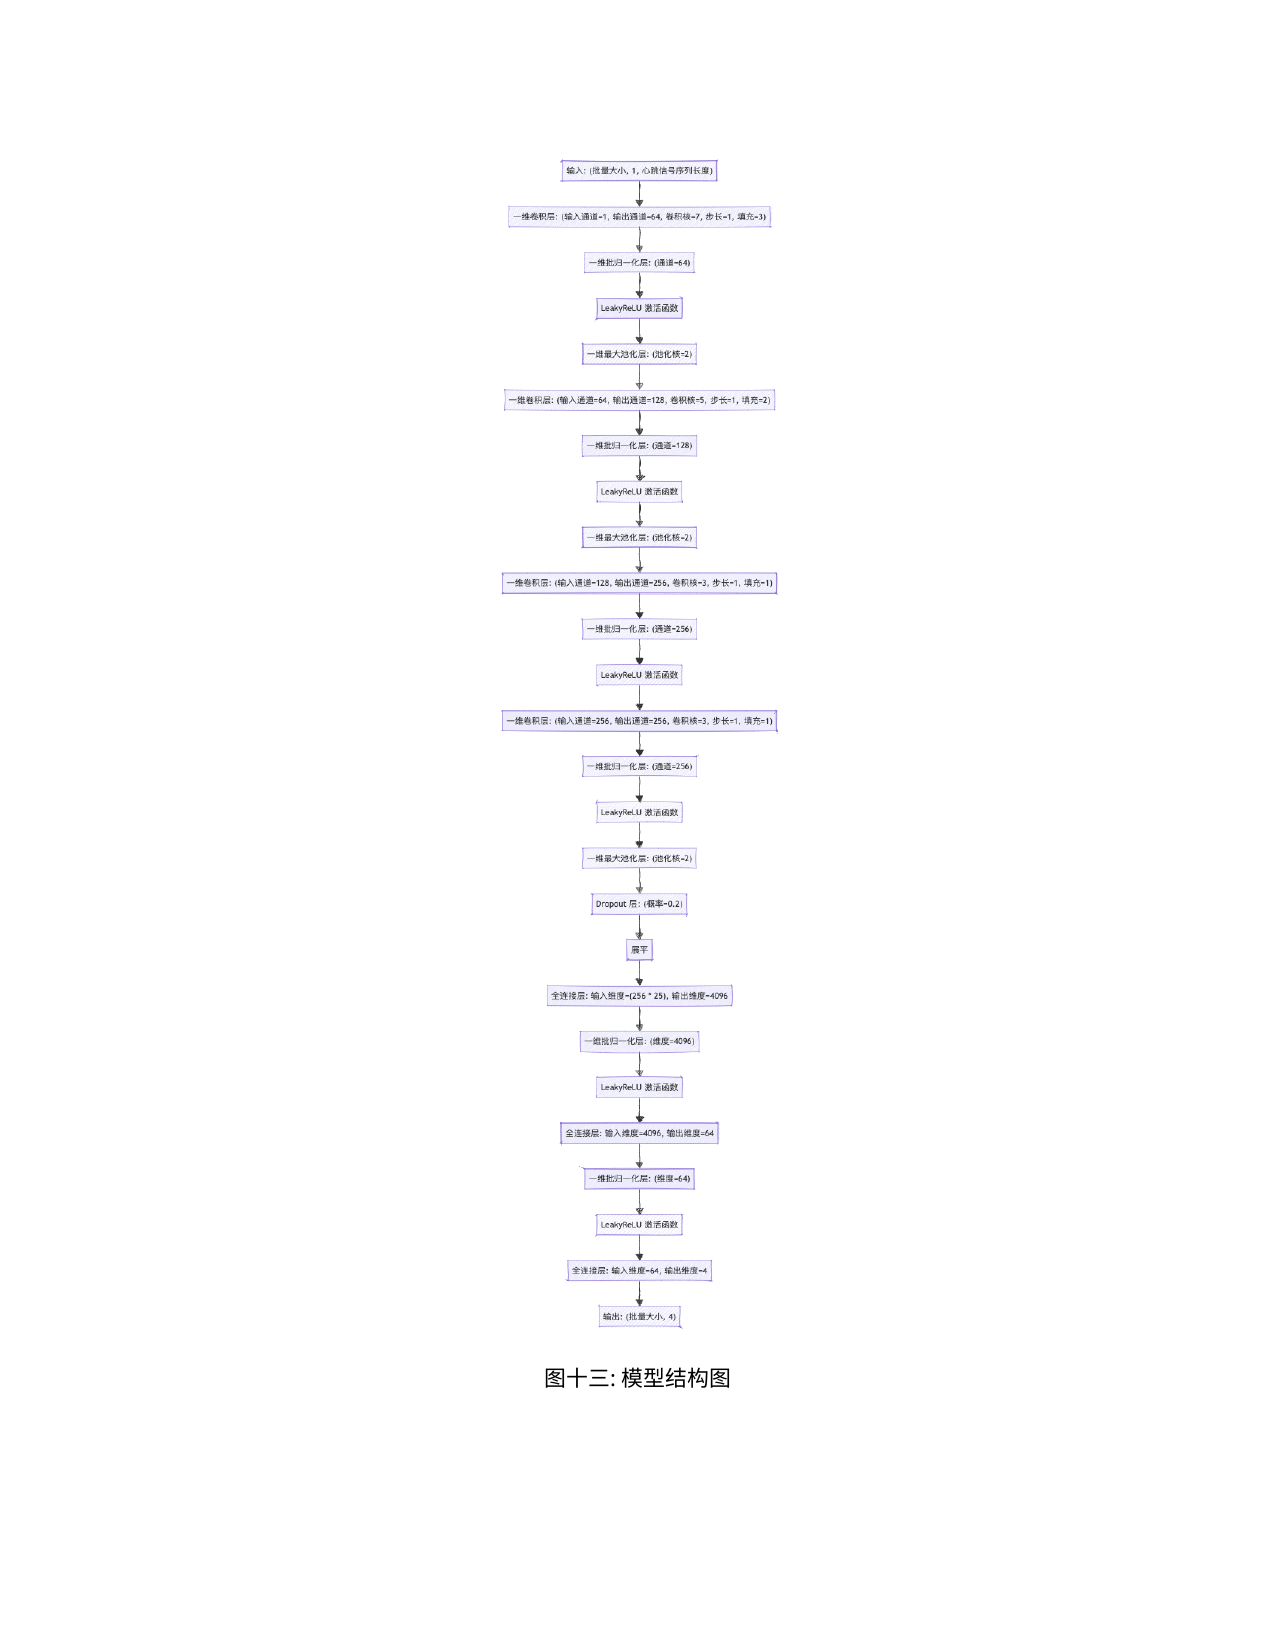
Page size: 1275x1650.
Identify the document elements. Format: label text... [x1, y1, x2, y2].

text 图十三: 模型结构图 [150, 1361, 1125, 1393]
picture [421, 150, 854, 1339]
